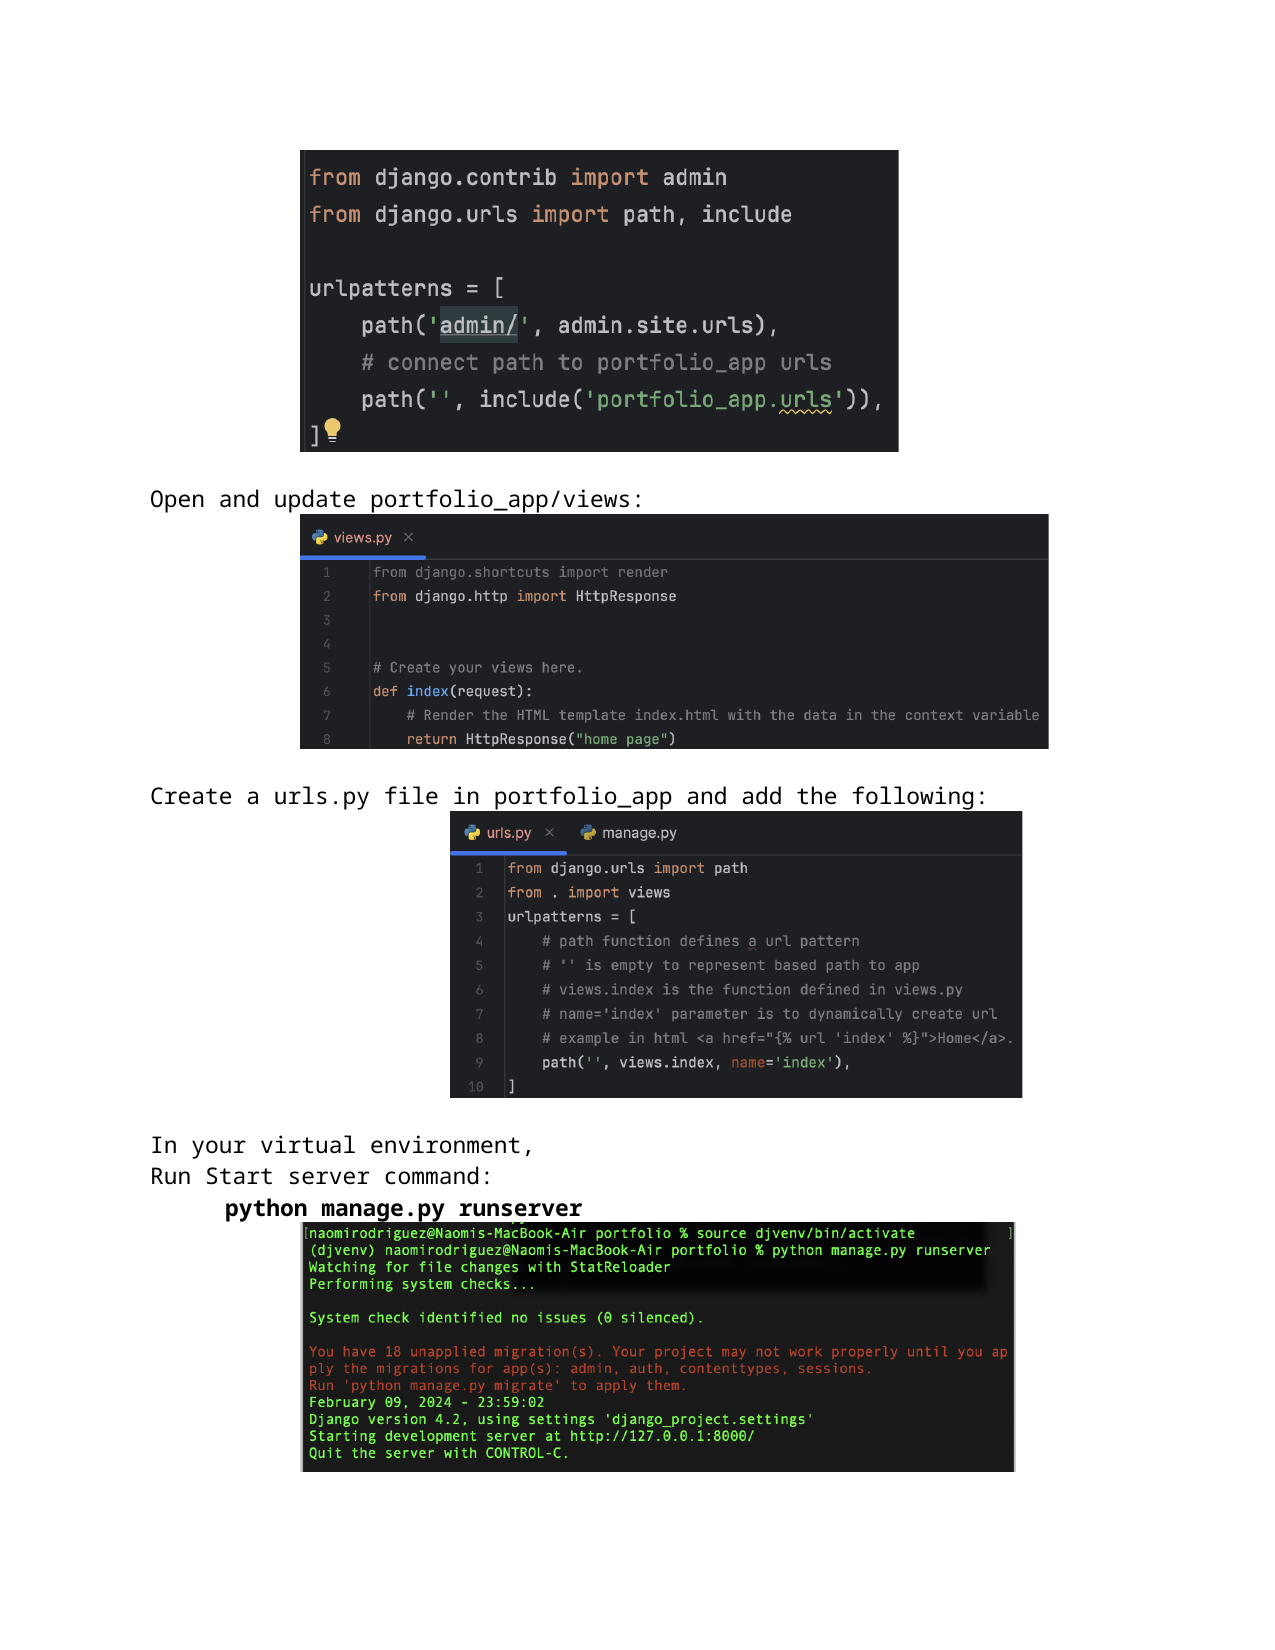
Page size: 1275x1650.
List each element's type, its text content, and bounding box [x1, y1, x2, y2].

text Run Start server command: [150, 1160, 1125, 1191]
picture [300, 150, 899, 452]
picture [300, 1222, 1016, 1472]
picture [300, 514, 1049, 749]
text Create a urls.py file in portfolio_app and add the following: [150, 780, 1125, 812]
text In your virtual environment, [150, 1129, 1125, 1160]
text python manage.py runserver [150, 1191, 1125, 1223]
picture [450, 811, 1023, 1098]
text Open and update portfolio_app/views: [150, 483, 1125, 514]
